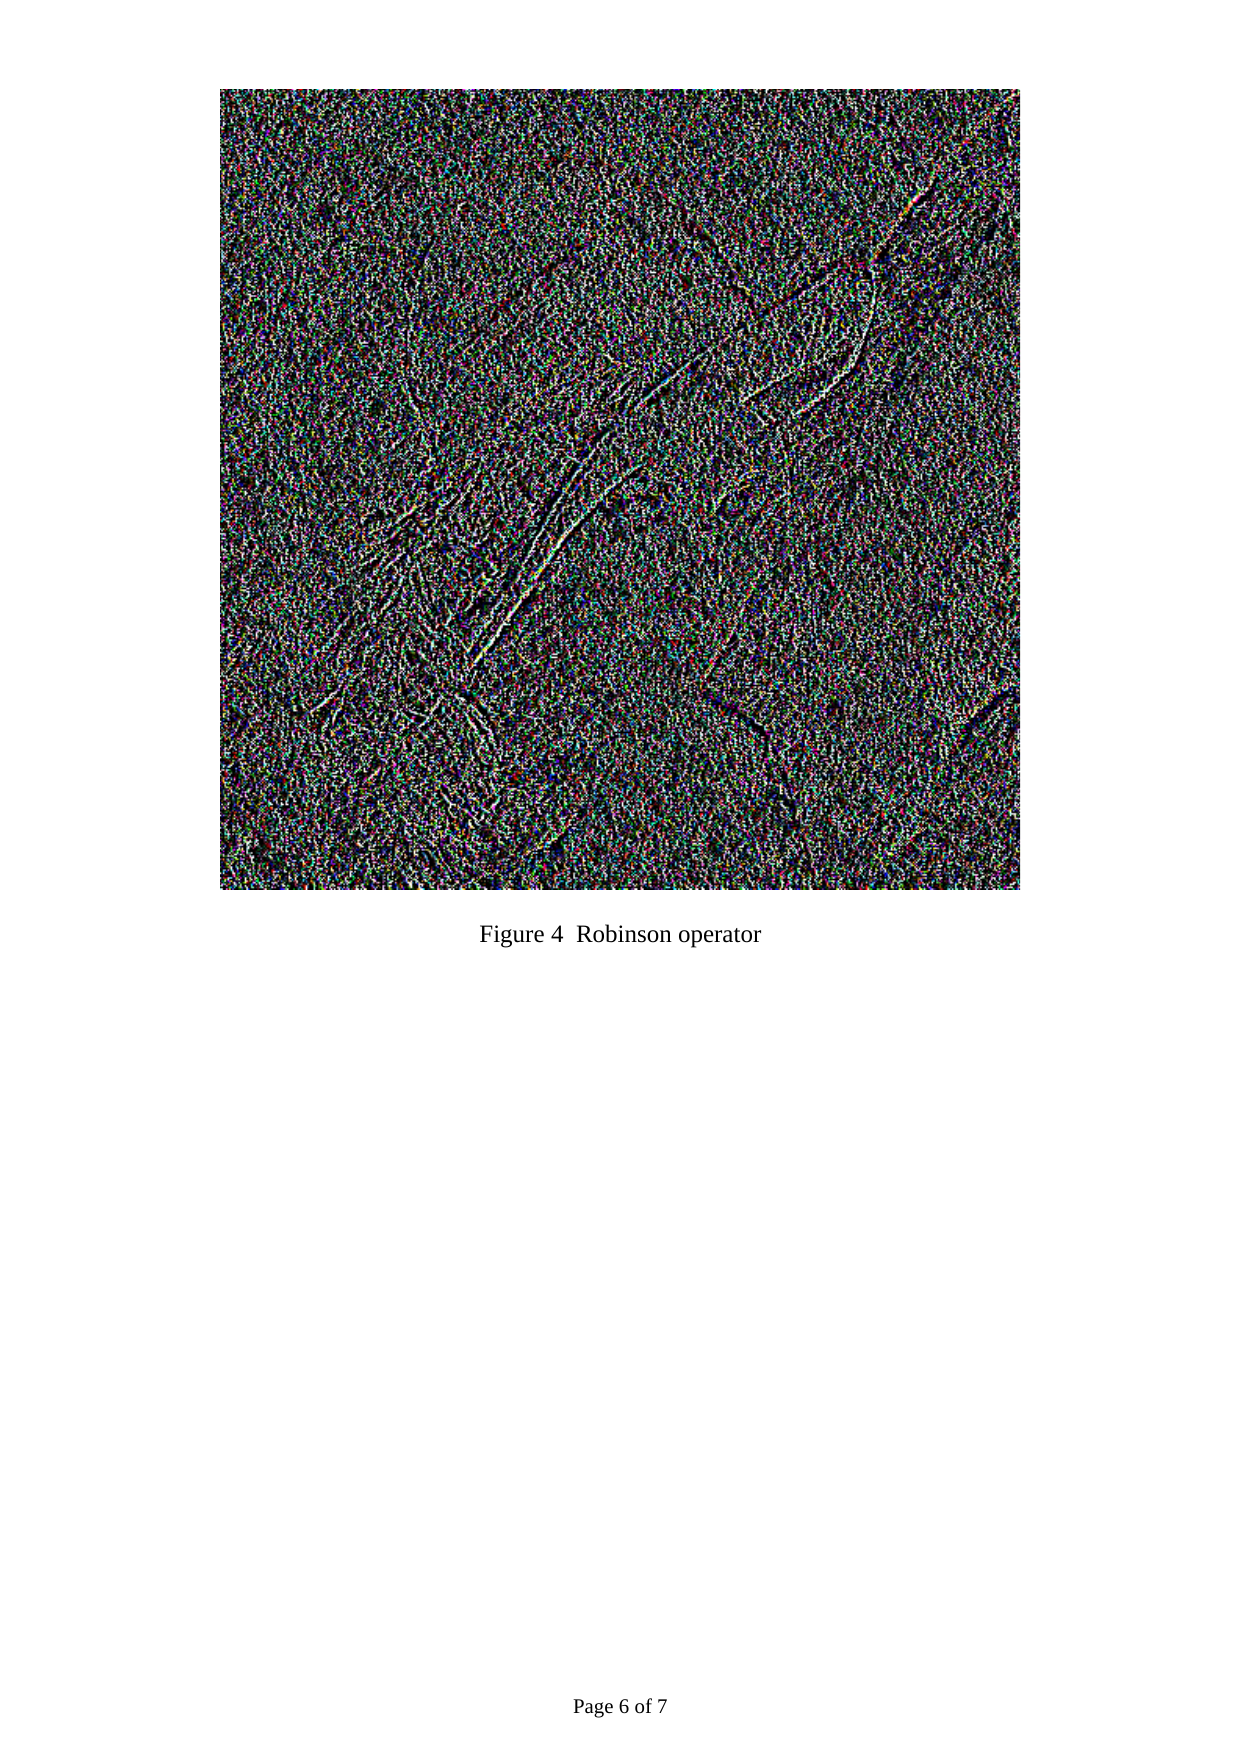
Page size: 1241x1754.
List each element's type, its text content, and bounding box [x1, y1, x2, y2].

text Figure 4 Robinson operator [75, 914, 1165, 952]
picture [220, 89, 1021, 890]
